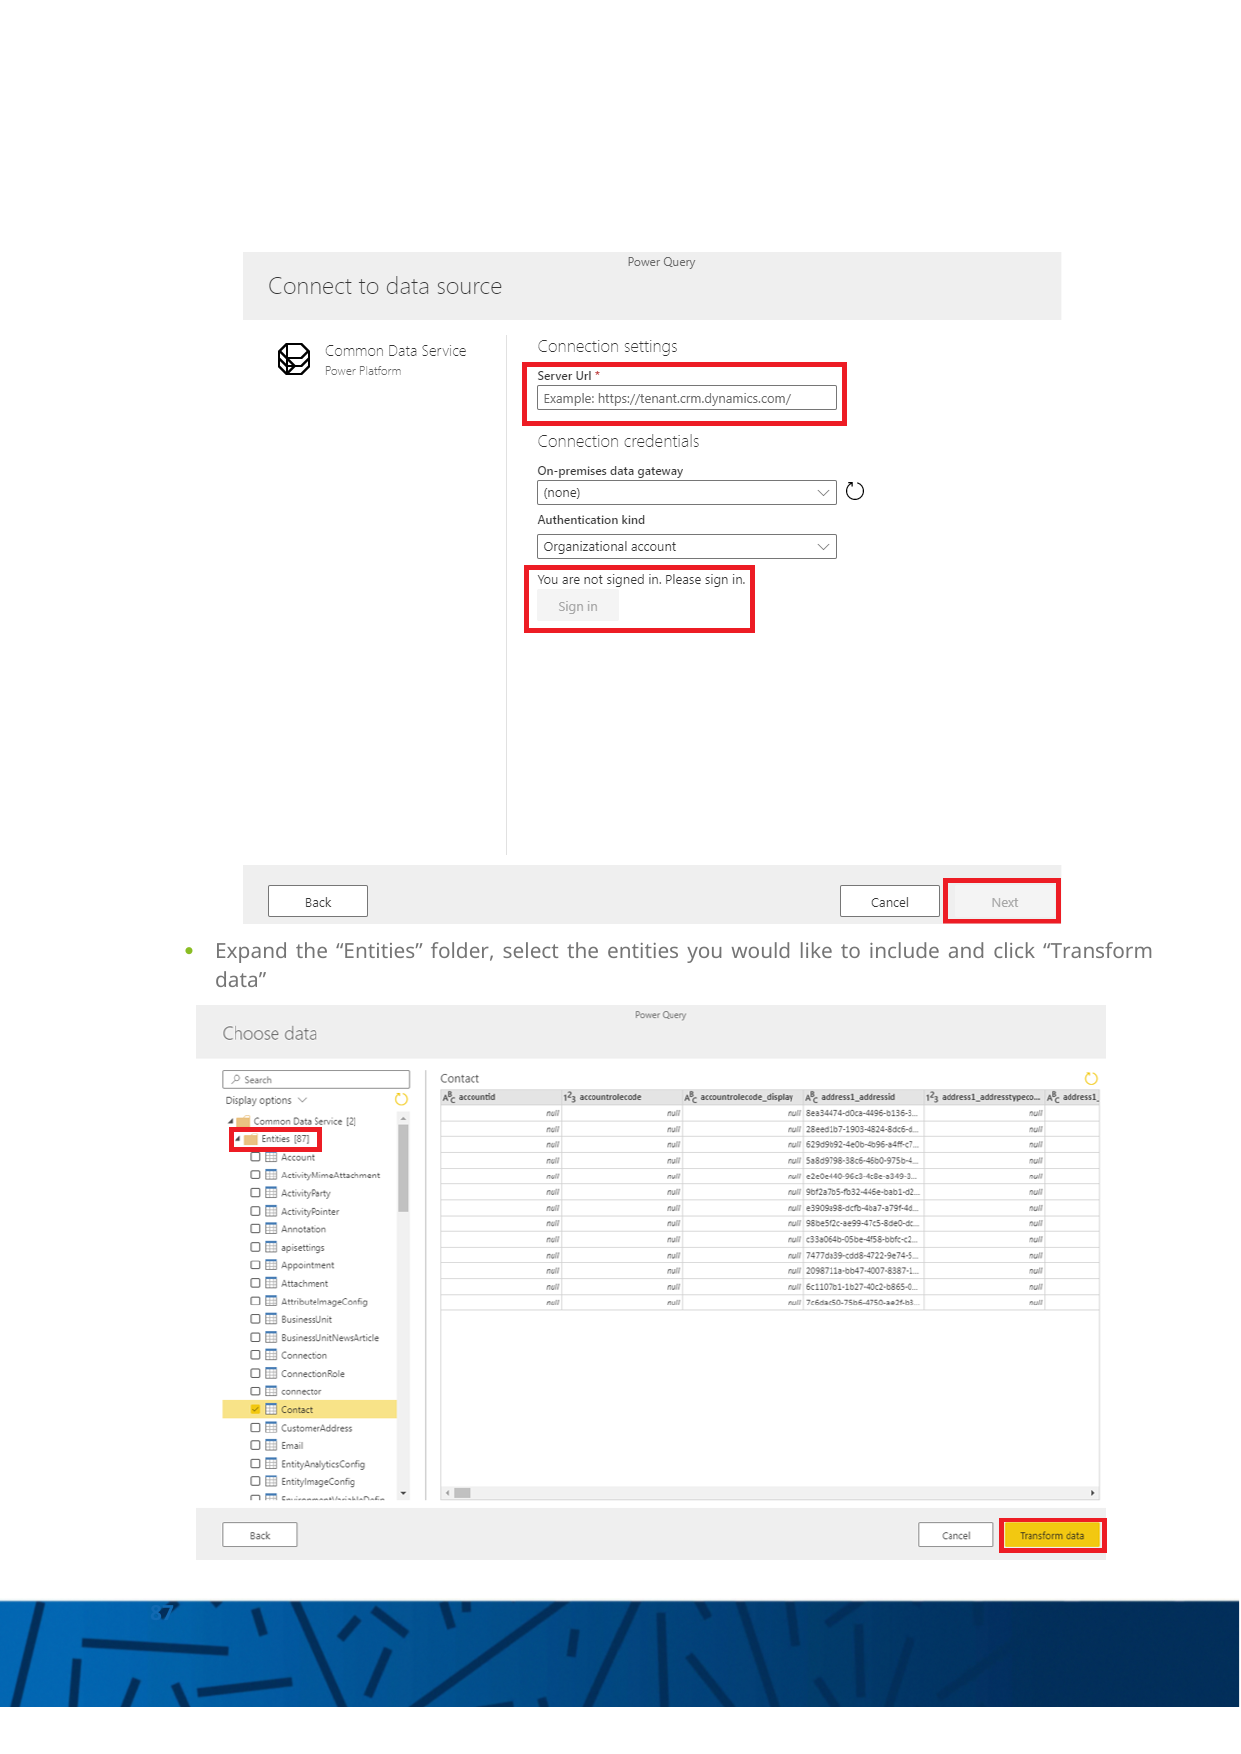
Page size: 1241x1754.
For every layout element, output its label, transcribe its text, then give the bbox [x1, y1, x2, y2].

picture [196, 1005, 1109, 1561]
picture [243, 252, 1062, 924]
picture [0, 1598, 1240, 1707]
list Expand the “Entities” folder, select the entities you would like to include and click “Transform data” [185, 936, 1155, 993]
